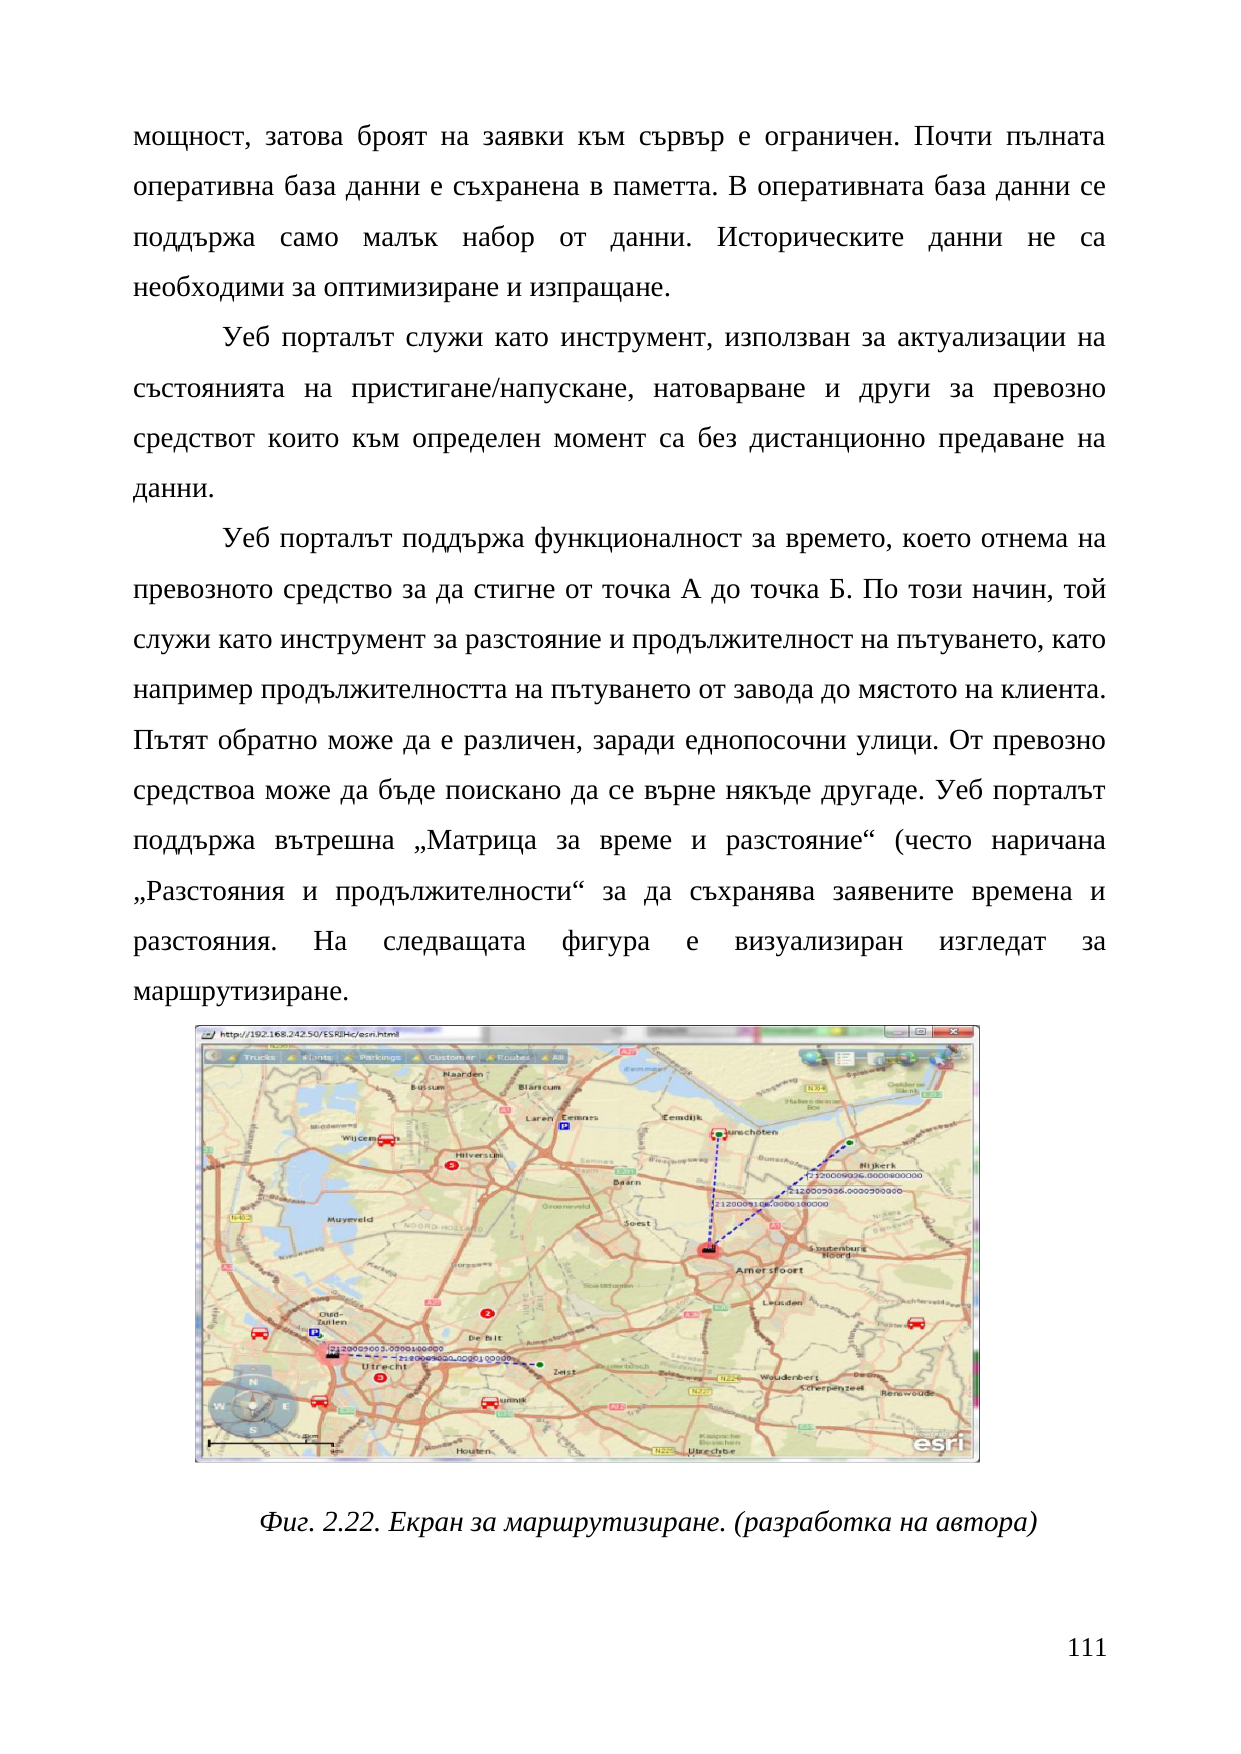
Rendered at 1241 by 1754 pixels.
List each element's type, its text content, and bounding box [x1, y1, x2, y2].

text Уеб порталът поддържа функционалност за времето, което отнема на превозното средство за да стигне от точка А до точка Б. По този начин, той служи като инструмент за разстояние и продължителност на пътуването, като например продължителността на пътуването от завода до мястото на клиента. Пътят обратно може да е различен, заради еднопосочни улици. От превозно средствоа може да бъде поискано да се върне някъде другаде. Уеб порталът поддържа вътрешна „Матрица за време и разстояние“ (често наричана „Разстояния и продължителности“ за да съхранява заявените времена и разстояния. На следващата фигура е визуализиран изгледат за маршрутизиране. [133, 521, 1107, 1007]
picture [192, 1023, 985, 1463]
text Уеб порталът служи като инструмент, използван за актуализации на състоянията на пристигане/напускане, натоварване и други за превозно средствот които към определен момент са без дистанционно предаване на данни. [133, 319, 1107, 504]
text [133, 118, 1107, 303]
title Фиг. 2.22. Екран за маршрутизиране. (разработка на автора) [133, 1504, 1107, 1538]
